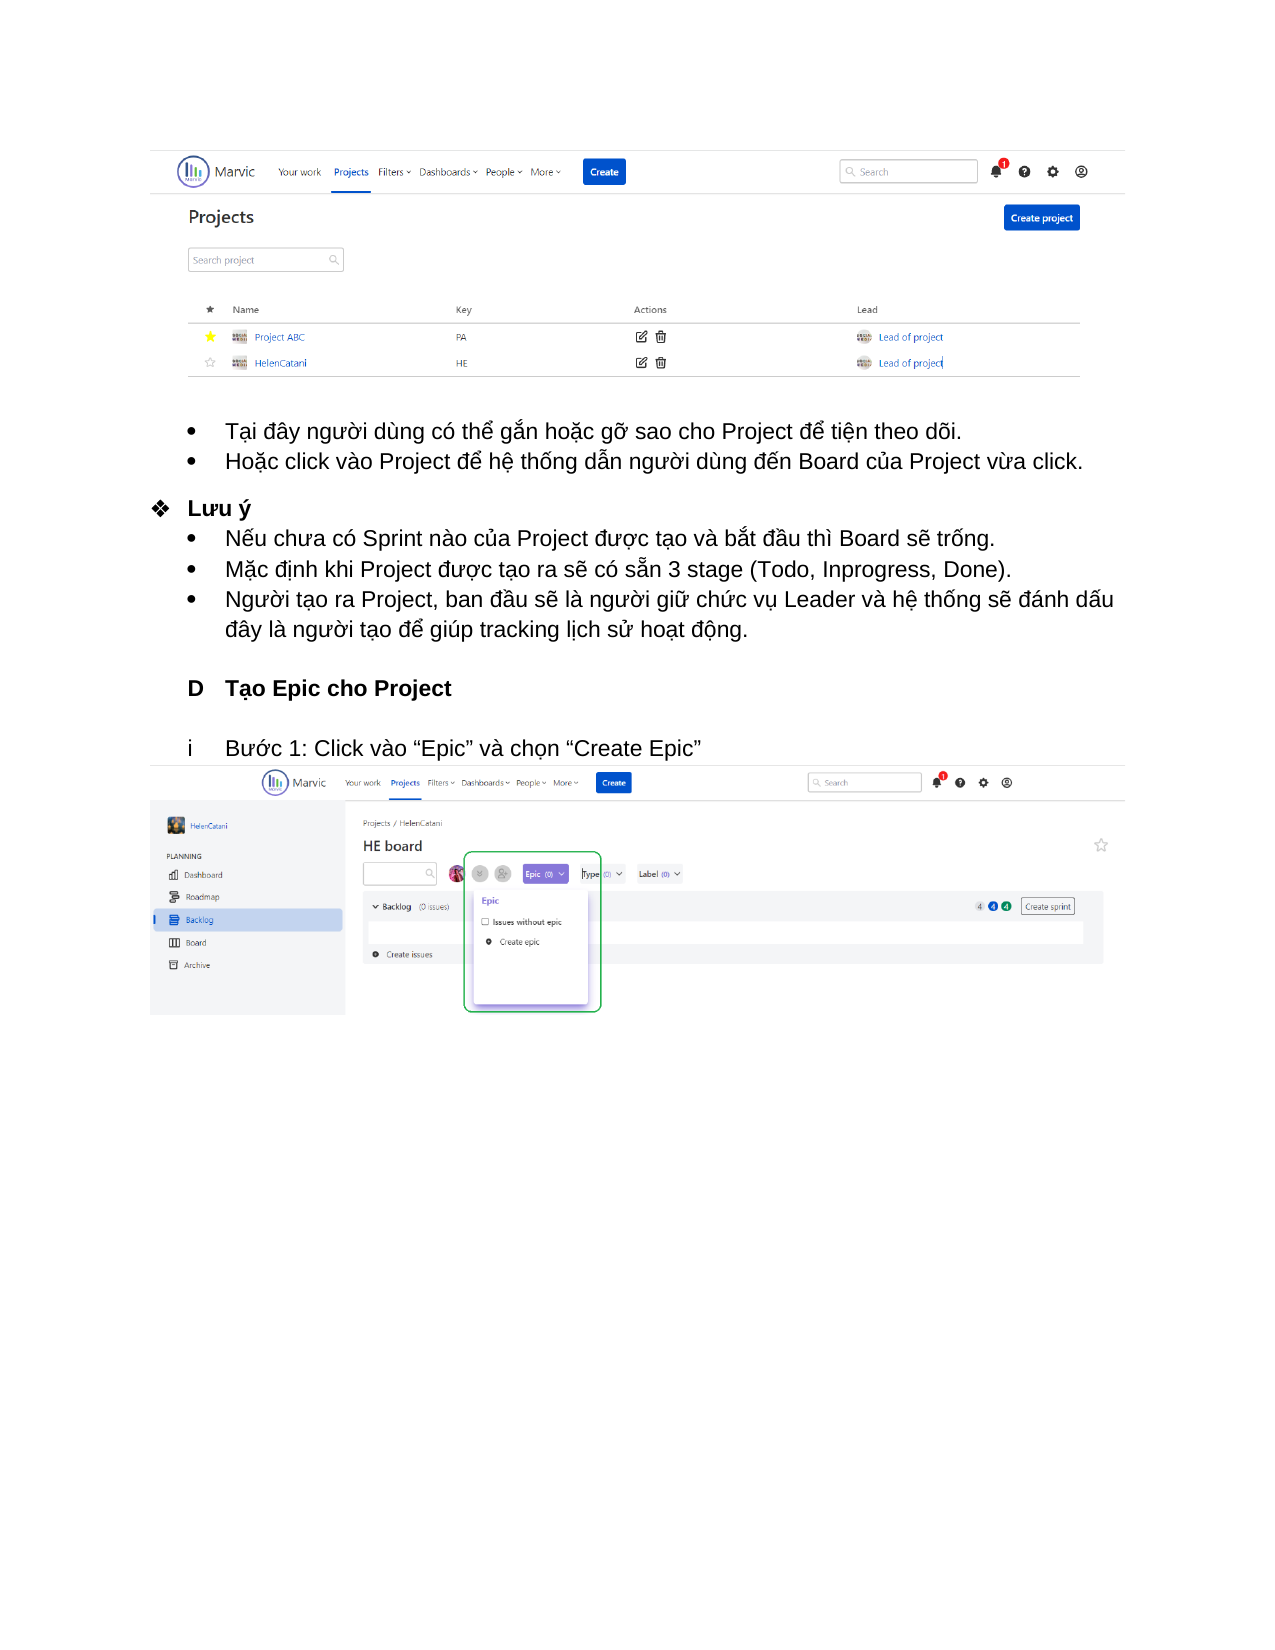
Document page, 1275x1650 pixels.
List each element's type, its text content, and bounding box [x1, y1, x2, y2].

subtitle Tạo Epic cho Project [187, 675, 1125, 702]
list Người tạo ra Project, ban đầu sẽ là người giữ chức vụ Leader và hệ thống sẽ đánh dấu đây là người tạo để giúp tracking lịch sử hoạt động. [187, 586, 1125, 642]
list Hoặc click vào Project để hệ thống dẫn người dùng đến Board của Project vừa click. [187, 448, 1125, 474]
subtitle Bước 1: Click vào “Epic” và chọn “Create Epic” [187, 735, 1125, 761]
list Mặc định khi Project được tạo ra sẽ có sẵn 3 stage (Todo, Inprogress, Done). [187, 556, 1125, 582]
list Tại đây người dùng có thể gắn hoặc gỡ sao cho Project để tiện theo dõi. [187, 418, 1125, 444]
picture [150, 765, 1125, 1015]
subtitle Lưu ý [150, 495, 1125, 521]
list Nếu chưa có Sprint nào của Project được tạo và bắt đầu thì Board sẽ trống. [187, 525, 1125, 552]
picture [150, 150, 1125, 398]
